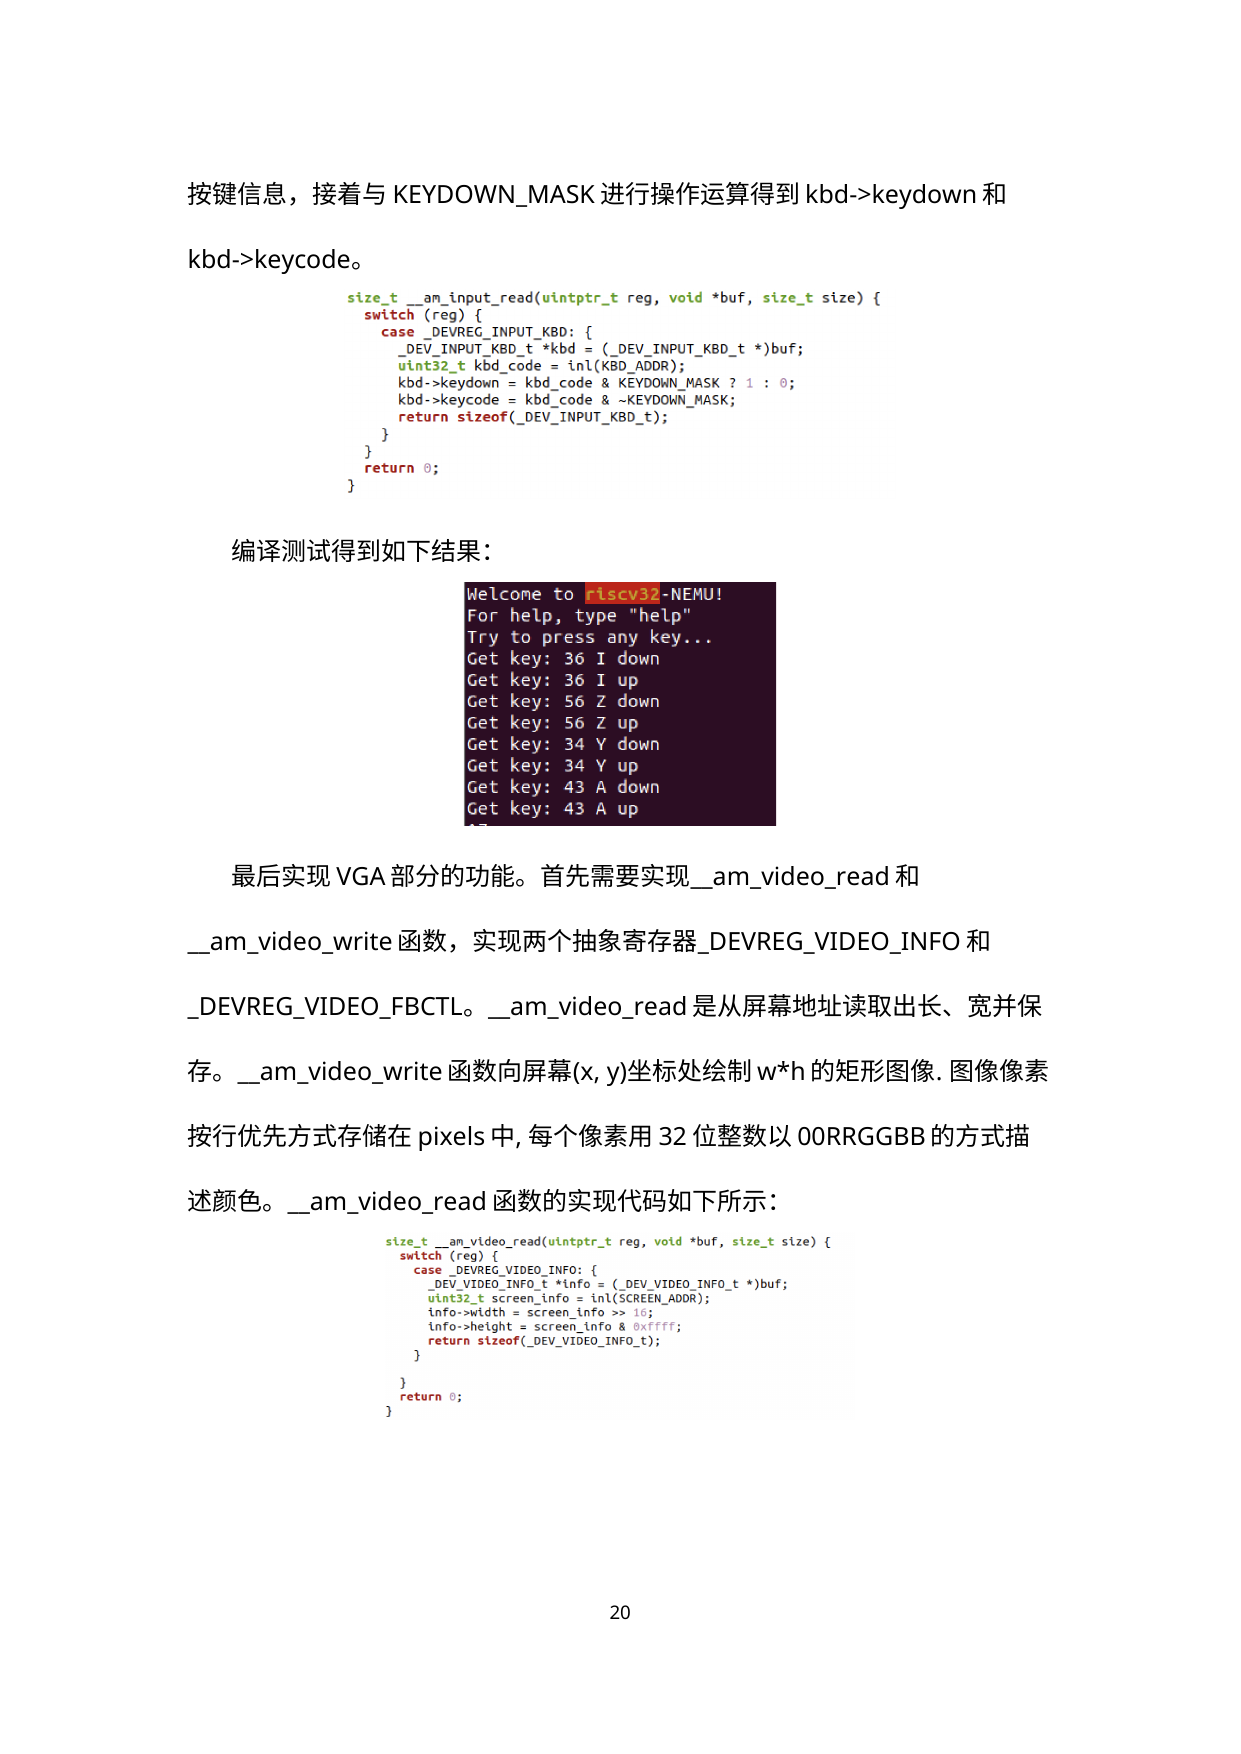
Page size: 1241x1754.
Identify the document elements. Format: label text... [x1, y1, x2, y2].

text 最后实现VGA部分的功能。首先需要实现__am_video_read和__am_video_write函数，实现两个抽象寄存器_DEVREG_VIDEO_INFO和_DEVREG_VIDEO_FBCTL。__am_video_read是从屏幕地址读取出长、宽并保存。__am_video_write函数向屏幕(x, y)坐标处绘制w*h的矩形图像. 图像像素按行优先方式存储在pixels中, 每个像素用32位整数以00RRGGBB的方式描述颜色。__am_video_read函数的实现代码如下所示： [187, 842, 1053, 1232]
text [187, 160, 1053, 290]
text 编译测试得到如下结果： [187, 517, 1053, 582]
picture [384, 1232, 856, 1420]
picture [344, 289, 896, 499]
picture [463, 582, 777, 826]
